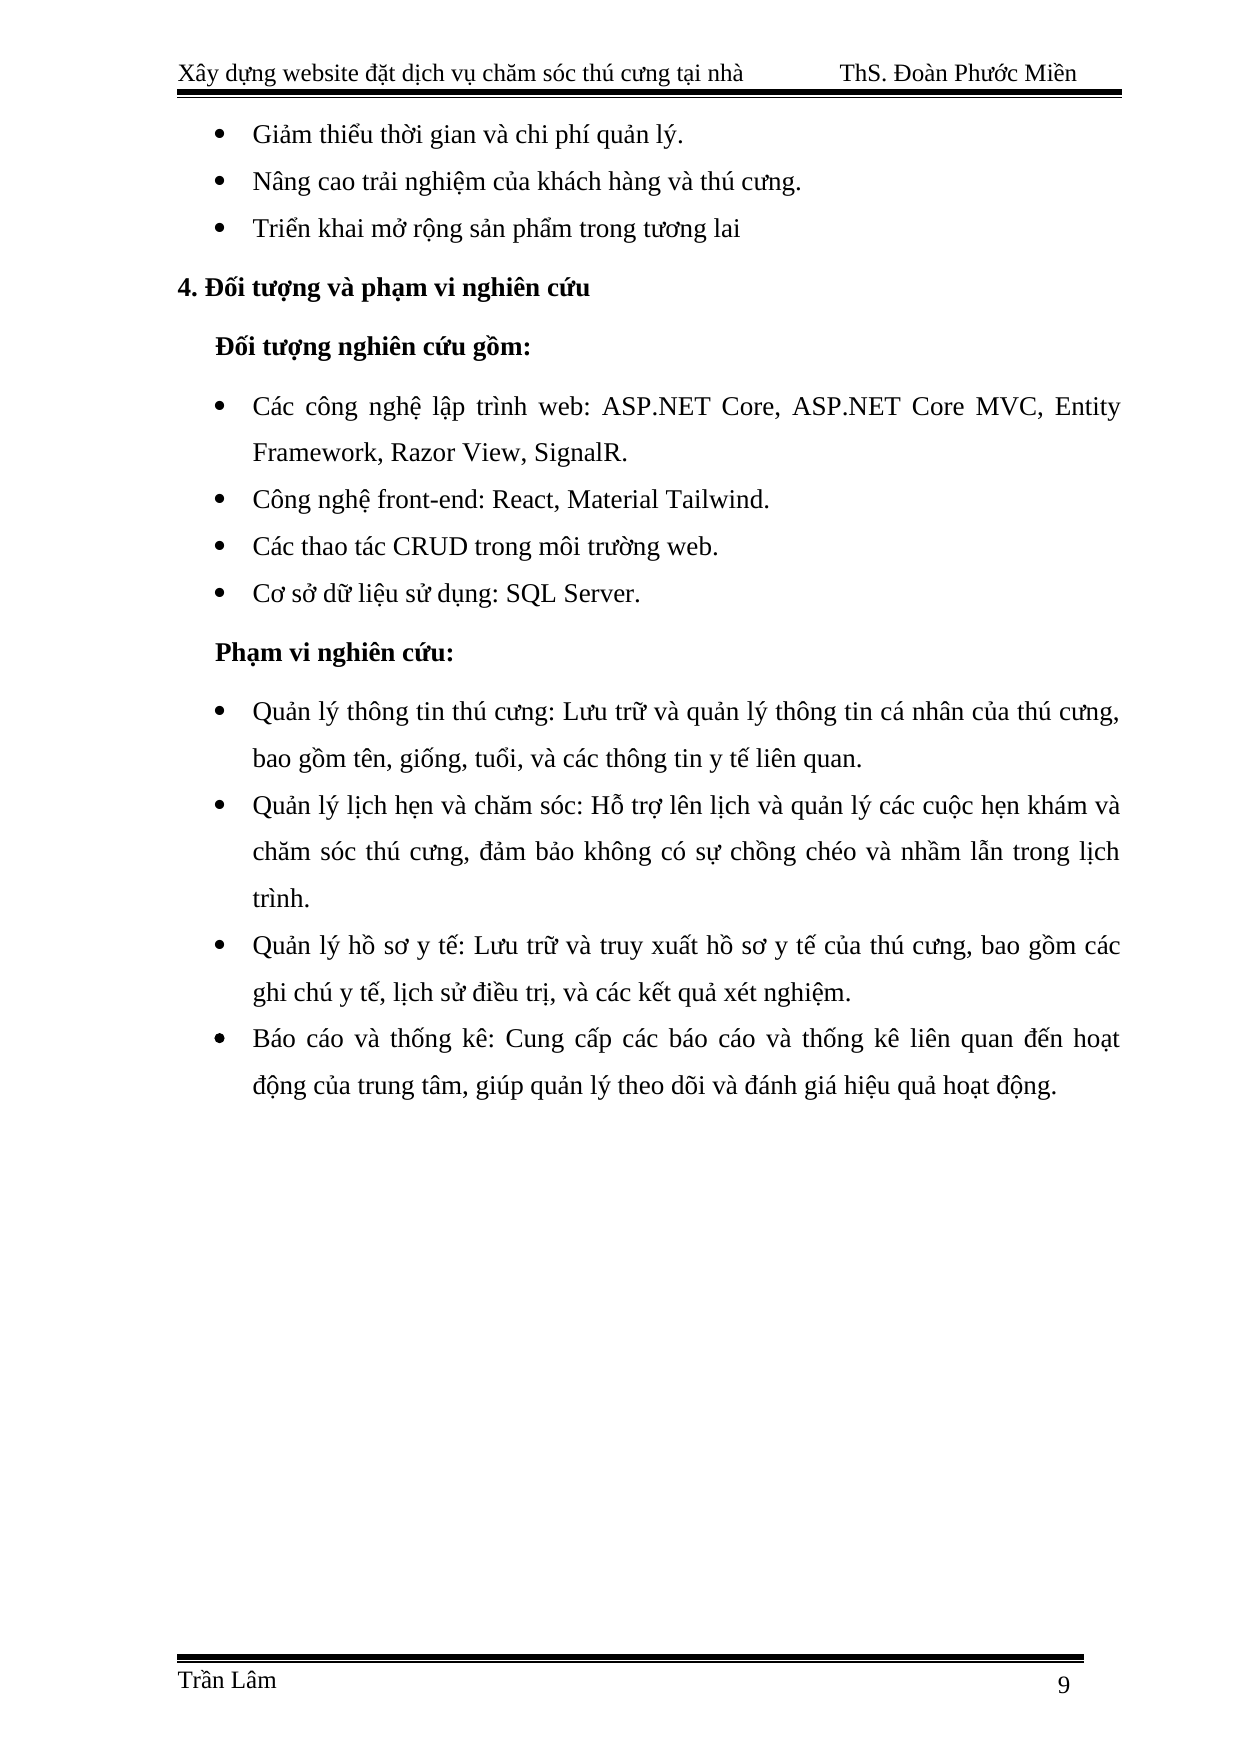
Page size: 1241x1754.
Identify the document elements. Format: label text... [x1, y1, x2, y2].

text Đối tượng nghiên cứu gồm: [215, 330, 1122, 362]
list Các công nghệ lập trình web: ASP.NET Core, ASP.NET Core MVC, Entity Framework, Razor View, SignalR. [215, 389, 1122, 467]
list Triển khai mở rộng sản phẩm trong tương lai [215, 212, 1122, 243]
list Quản lý lịch hẹn và chăm sóc: Hỗ trợ lên lịch và quản lý các cuộc hẹn khám và chăm sóc thú cưng, đảm bảo không có sự chồng chéo và nhầm lẫn trong lịch trình. [215, 789, 1122, 913]
text 4. Đối tượng và phạm vi nghiên cứu [177, 271, 1122, 302]
text Phạm vi nghiên cứu: [177, 636, 1122, 667]
list Giảm thiểu thời gian và chi phí quản lý. [215, 118, 1122, 149]
list Quản lý thông tin thú cưng: Lưu trữ và quản lý thông tin cá nhân của thú cưng, bao gồm tên, giống, tuổi, và các thông tin y tế liên quan. [215, 695, 1122, 773]
list Quản lý hồ sơ y tế: Lưu trữ và truy xuất hồ sơ y tế của thú cưng, bao gồm các ghi chú y tế, lịch sử điều trị, và các kết quả xét nghiệm. [215, 929, 1122, 1007]
list Cơ sở dữ liệu sử dụng: SQL Server. [215, 577, 1122, 608]
list Công nghệ front-end: React, Material Tailwind. [215, 483, 1122, 514]
list Báo cáo và thống kê: Cung cấp các báo cáo và thống kê liên quan đến hoạt động của trung tâm, giúp quản lý theo dõi và đánh giá hiệu quả hoạt động. [215, 1022, 1122, 1100]
list Các thao tác CRUD trong môi trường web. [215, 530, 1122, 561]
list Nâng cao trải nghiệm của khách hàng và thú cưng. [215, 165, 1122, 196]
